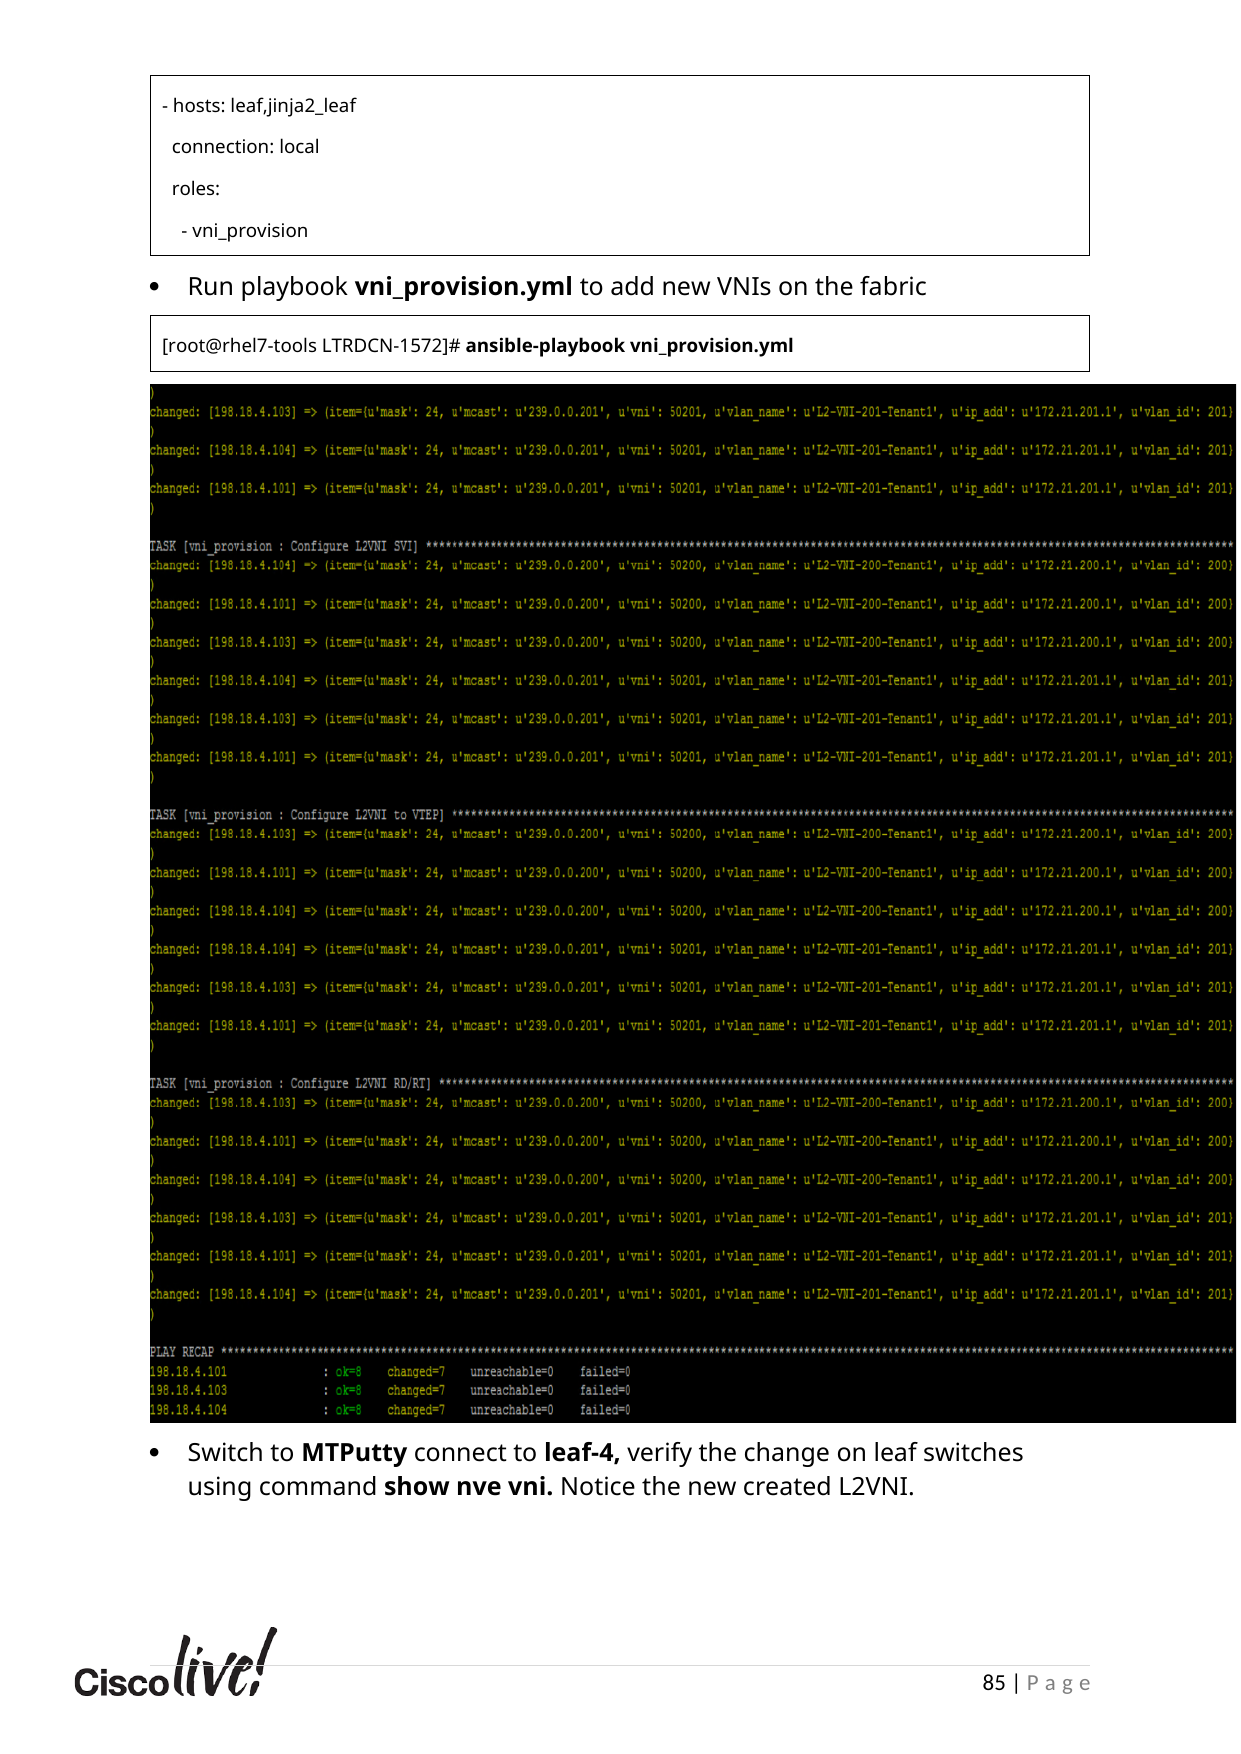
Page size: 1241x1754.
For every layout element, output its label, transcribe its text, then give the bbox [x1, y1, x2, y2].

list Switch to MTPutty connect to leaf-4, verify the change on leaf switches using command show nve vni. Notice the new created L2VNI. [150, 1435, 1090, 1503]
table_header [root@rhel7-tools LTRDCN-1572]# ansible-playbook vni_provision.yml [151, 316, 1089, 371]
picture [74, 1627, 278, 1698]
picture [150, 384, 1237, 1423]
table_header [151, 76, 1089, 255]
list Run playbook vni_provision.yml to add new VNIs on the fabric [150, 269, 1090, 303]
